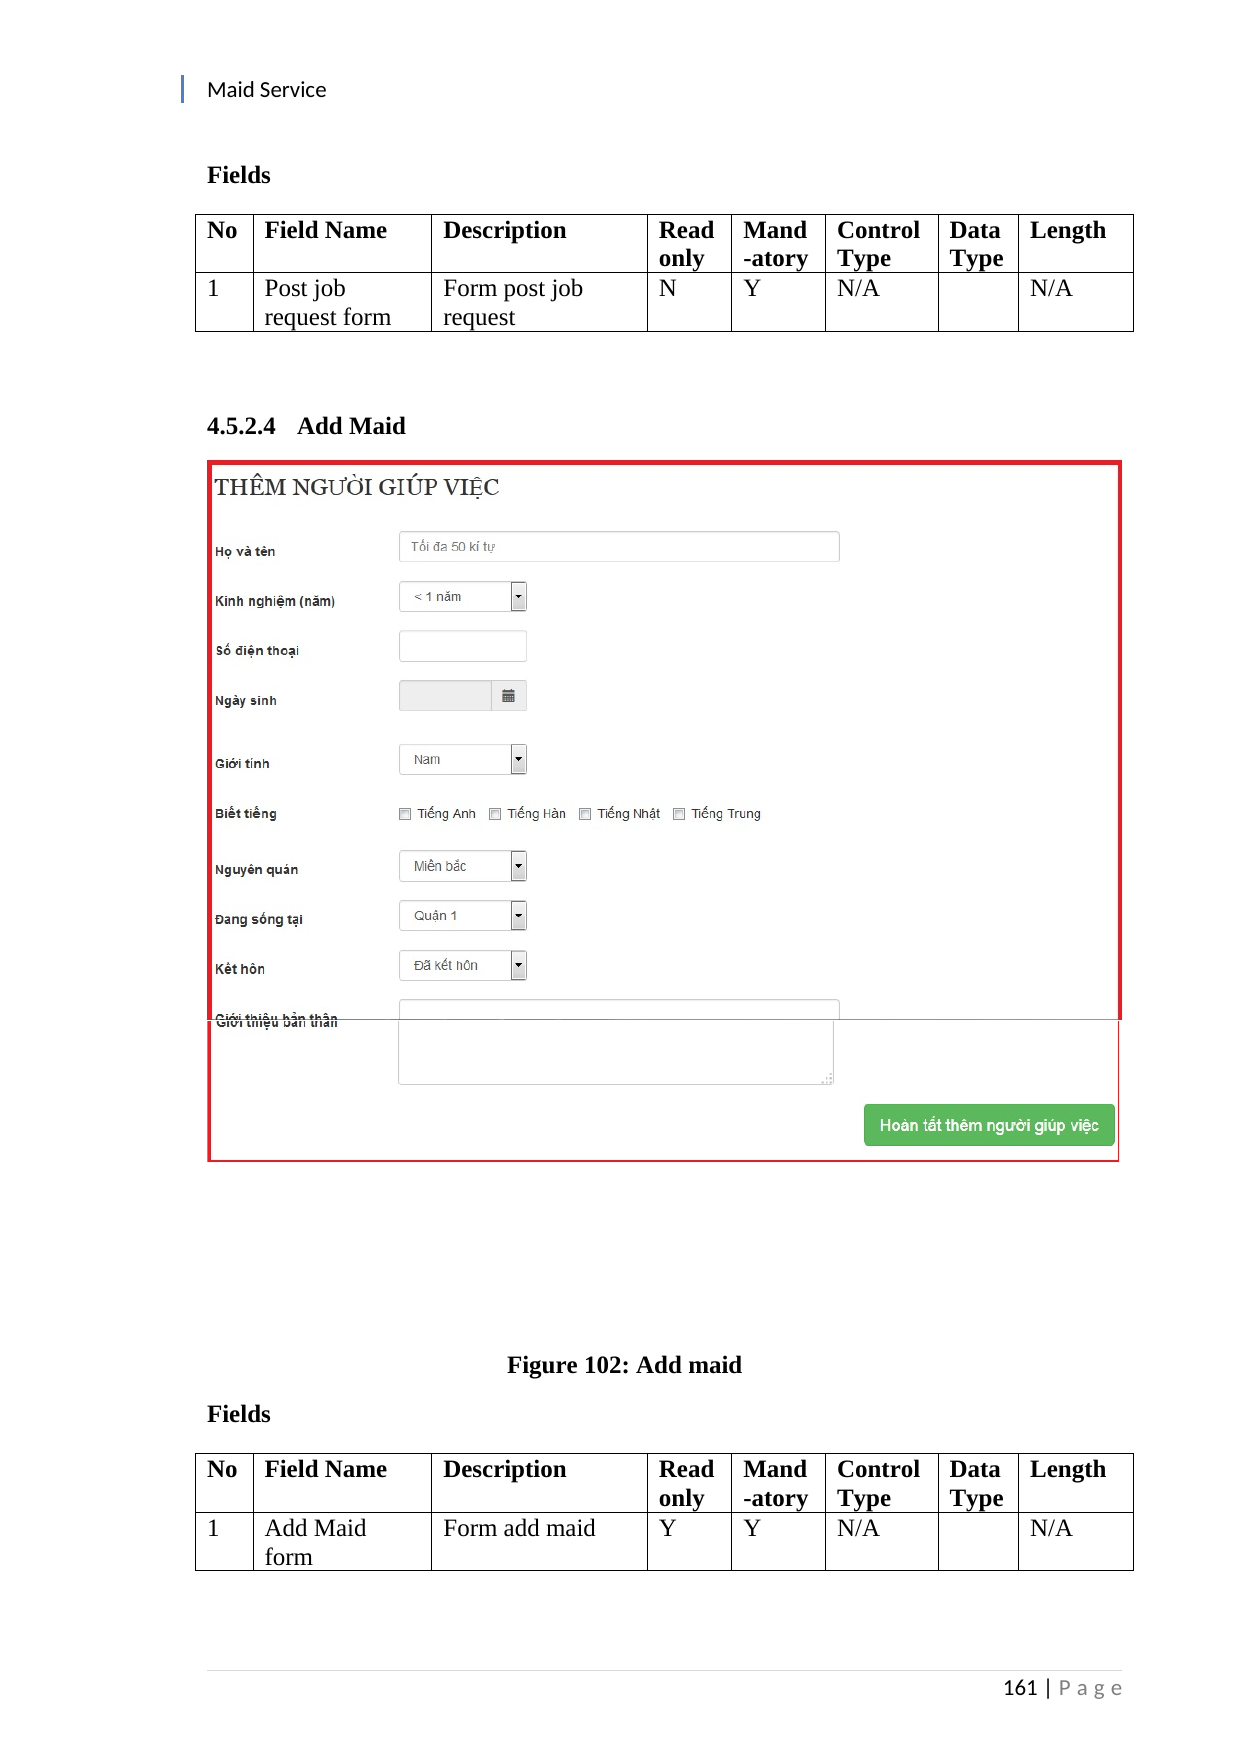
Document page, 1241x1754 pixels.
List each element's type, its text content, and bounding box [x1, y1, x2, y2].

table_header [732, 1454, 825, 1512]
picture [206, 447, 1123, 1020]
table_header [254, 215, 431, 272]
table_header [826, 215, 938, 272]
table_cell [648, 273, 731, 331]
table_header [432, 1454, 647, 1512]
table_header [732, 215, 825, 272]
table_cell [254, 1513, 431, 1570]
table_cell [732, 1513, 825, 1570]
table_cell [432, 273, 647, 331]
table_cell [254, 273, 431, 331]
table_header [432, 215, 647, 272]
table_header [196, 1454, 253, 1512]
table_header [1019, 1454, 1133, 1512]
text Fields [207, 160, 1122, 189]
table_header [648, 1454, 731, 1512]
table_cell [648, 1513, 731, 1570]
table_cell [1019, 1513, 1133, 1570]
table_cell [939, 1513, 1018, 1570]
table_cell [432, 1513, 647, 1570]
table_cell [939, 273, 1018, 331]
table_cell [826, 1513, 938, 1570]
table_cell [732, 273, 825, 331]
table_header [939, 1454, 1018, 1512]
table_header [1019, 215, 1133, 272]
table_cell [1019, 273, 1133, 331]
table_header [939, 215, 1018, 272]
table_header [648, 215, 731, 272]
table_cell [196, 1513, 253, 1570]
text Fields [207, 1399, 1122, 1428]
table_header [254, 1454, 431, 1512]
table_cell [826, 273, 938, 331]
picture [206, 1021, 1119, 1163]
subtitle Add Maid [207, 411, 1122, 439]
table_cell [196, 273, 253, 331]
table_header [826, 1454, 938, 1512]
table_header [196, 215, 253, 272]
